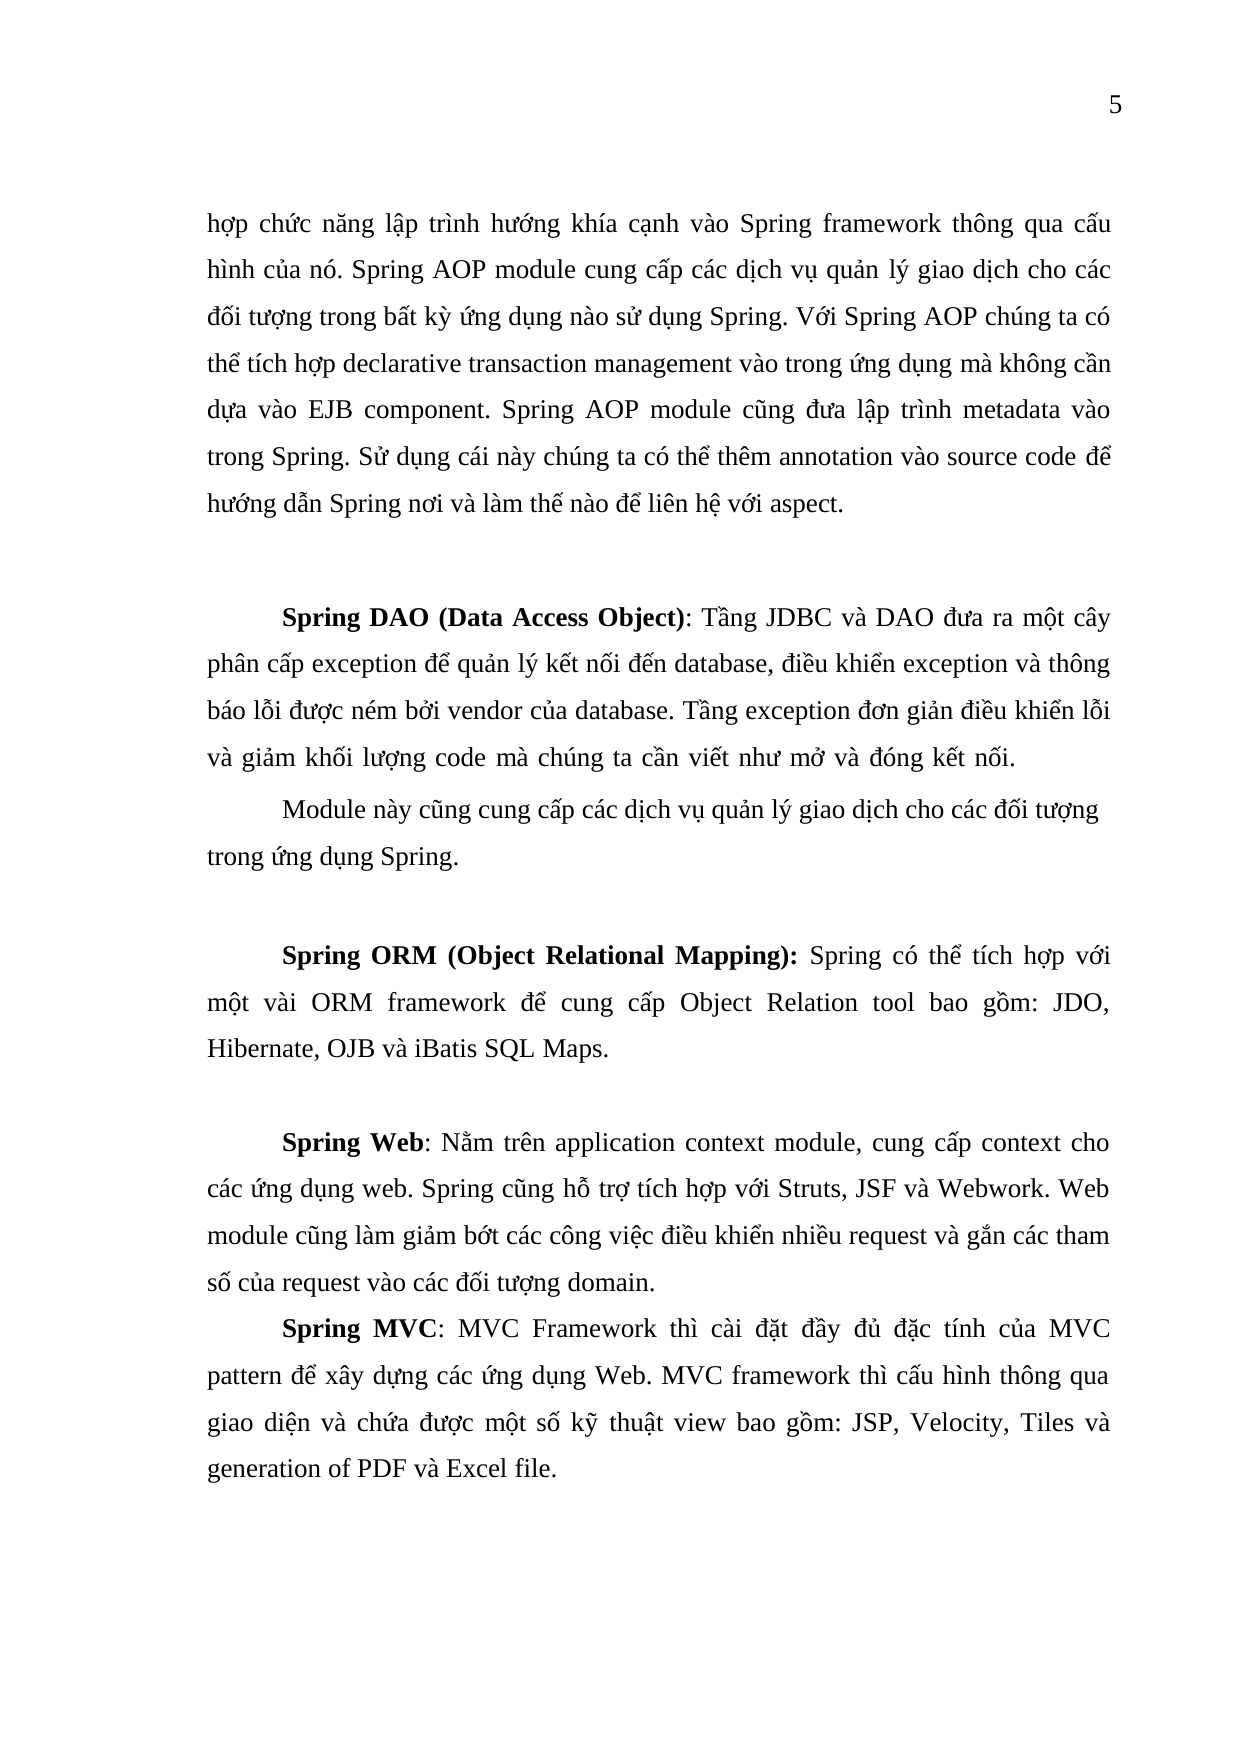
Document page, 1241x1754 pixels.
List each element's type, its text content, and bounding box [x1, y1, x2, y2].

list Spring ORM (Object Relational Mapping): Spring có thể tích hợp với một vài ORM framework để cung cấp Object Relation tool bao gồm: JDO, Hibernate, OJB và iBatis SQL Maps. [207, 939, 1111, 1063]
list Spring Web: Nằm trên application context module, cung cấp context cho các ứng dụng web. Spring cũng hỗ trợ tích hợp với Struts, JSF và Webwork. Web module cũng làm giảm bớt các công việc điều khiển nhiều request và gắn các tham số của request vào các đối tượng domain. [207, 1126, 1111, 1297]
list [207, 207, 1111, 518]
list Spring MVC: MVC Framework thì cài đặt đầy đủ đặc tính của MVC pattern để xây dựng các ứng dụng Web. MVC framework thì cấu hình thông qua giao diện và chứa được một số kỹ thuật view bao gồm: JSP, Velocity, Tiles và generation of PDF và Excel file. [207, 1313, 1111, 1484]
list Spring DAO (Data Access Object): Tầng JDBC và DAO đưa ra một cây phân cấp exception để quản lý kết nối đến database, điều khiển exception và thông báo lỗi được ném bởi vendor của database. Tầng exception đơn giản điều khiển lỗi và giảm khối lượng code mà chúng ta cần viết như mở và đóng kết nối. [207, 601, 1111, 772]
text Module này cũng cung cấp các dịch vụ quản lý giao dịch cho các đối tượng trong ứng dụng Spring. [207, 793, 1120, 871]
